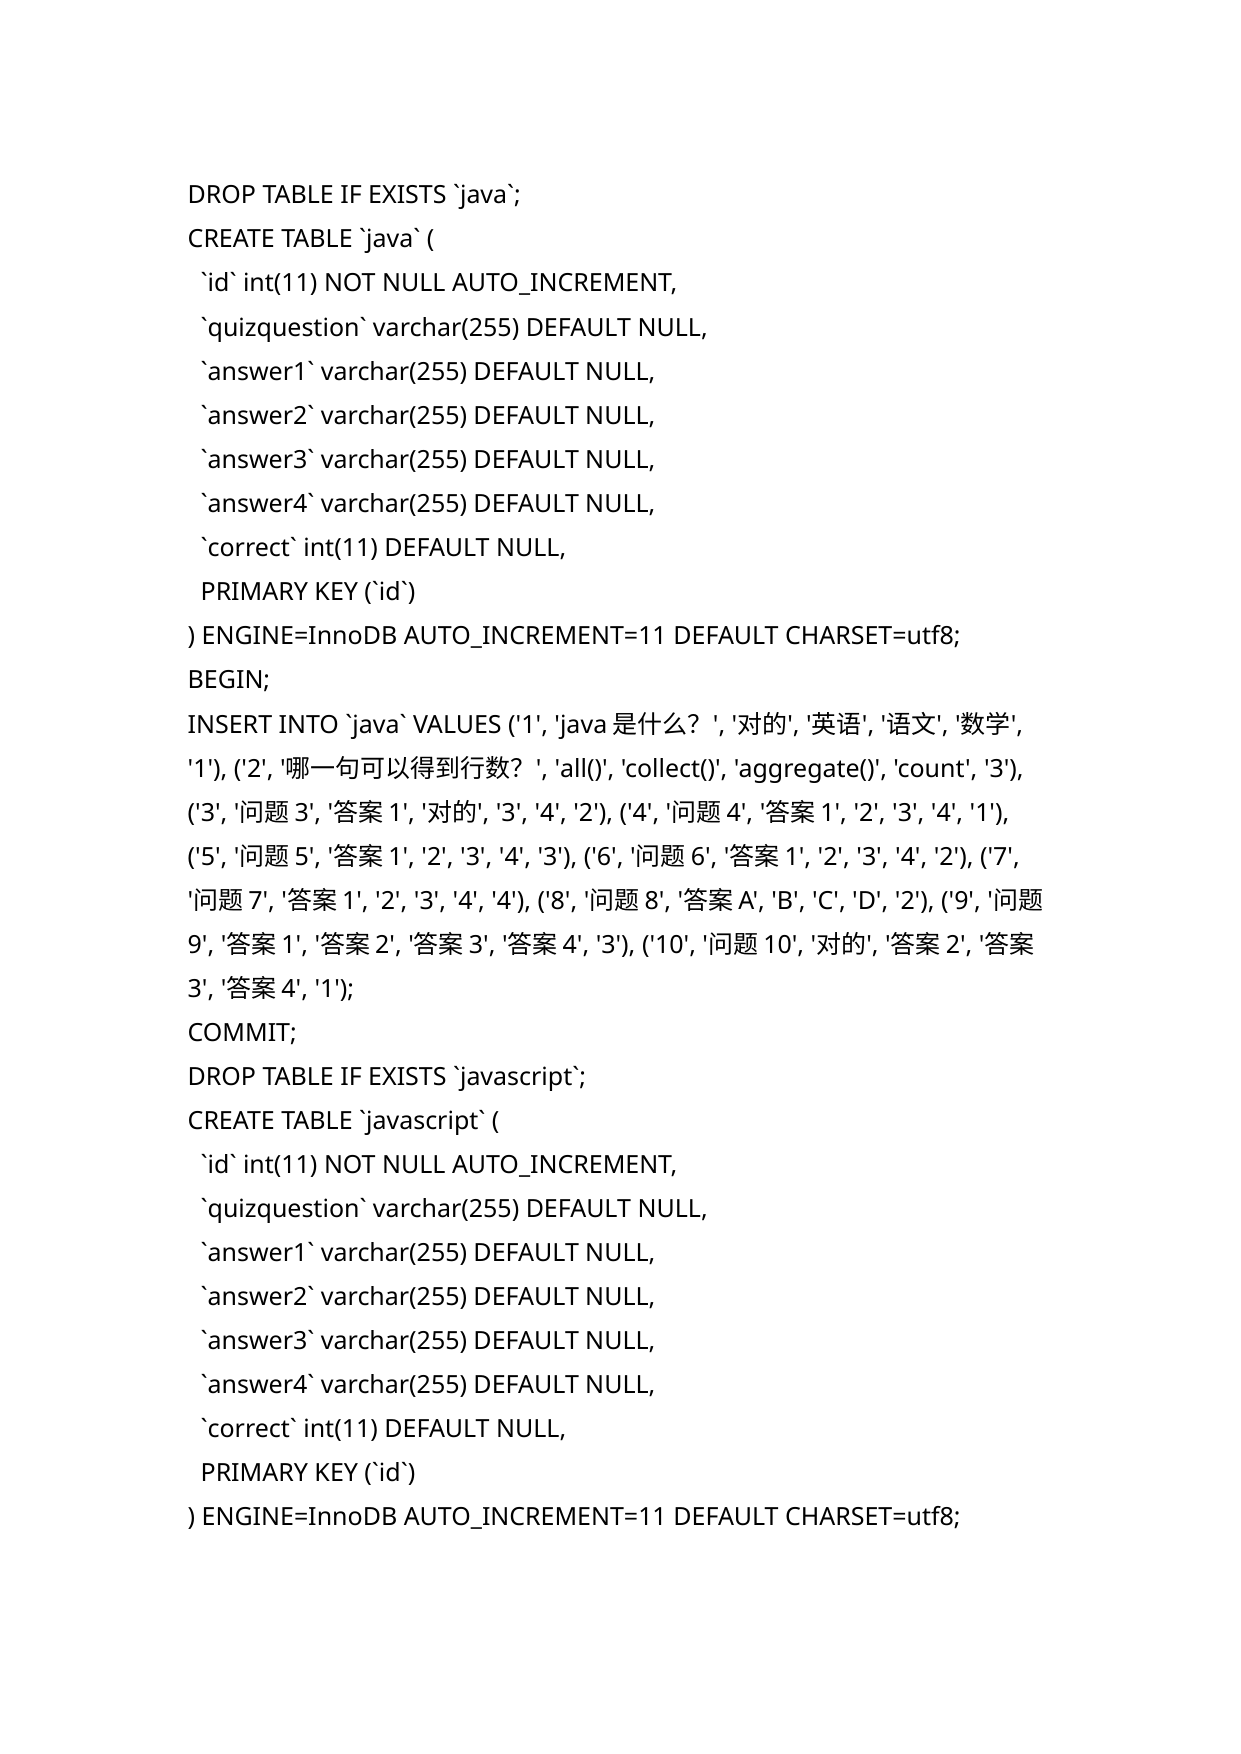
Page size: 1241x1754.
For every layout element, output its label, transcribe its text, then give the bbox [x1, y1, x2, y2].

text ) ENGINE=InnoDB AUTO_INCREMENT=11 DEFAULT CHARSET=utf8; [187, 1494, 1053, 1538]
text BEGIN; [187, 657, 1053, 701]
text CREATE TABLE `javascript` ( [187, 1097, 1053, 1141]
text CREATE TABLE `java` ( [187, 216, 1053, 260]
text `answer4` varchar(255) DEFAULT NULL, [187, 1362, 1053, 1406]
text `answer2` varchar(255) DEFAULT NULL, [187, 1273, 1053, 1318]
text COMMIT; [187, 1009, 1053, 1053]
text DROP TABLE IF EXISTS `javascript`; [187, 1053, 1053, 1097]
text PRIMARY KEY (`id`) [187, 1450, 1053, 1494]
text `quizquestion` varchar(255) DEFAULT NULL, [187, 304, 1053, 348]
text `answer1` varchar(255) DEFAULT NULL, [187, 1229, 1053, 1273]
text `correct` int(11) DEFAULT NULL, [187, 524, 1053, 568]
text INSERT INTO `java` VALUES ('1', 'java是什么？', '对的', '英语', '语文', '数学', '1'), ('2', '哪一句可以得到行数？', 'all()', 'collect()', 'aggregate()', 'count', '3'), ('3', '问题3', '答案1', '对的', '3', '4', '2'), ('4', '问题4', '答案1', '2', '3', '4', '1'), ('5', '问题5', '答案1', '2', '3', '4', '3'), ('6', '问题6', '答案1', '2', '3', '4', '2'), ('7', '问题7', '答案1', '2', '3', '4', '4'), ('8', '问题8', '答案A', 'B', 'C', 'D', '2'), ('9', '问题9', '答案1', '答案2', '答案3', '答案4', '3'), ('10', '问题10', '对的', '答案2', '答案3', '答案4', '1'); [187, 701, 1053, 1009]
text `id` int(11) NOT NULL AUTO_INCREMENT, [187, 260, 1053, 304]
text `correct` int(11) DEFAULT NULL, [187, 1406, 1053, 1450]
text `answer3` varchar(255) DEFAULT NULL, [187, 1318, 1053, 1362]
text `answer3` varchar(255) DEFAULT NULL, [187, 436, 1053, 480]
text ) ENGINE=InnoDB AUTO_INCREMENT=11 DEFAULT CHARSET=utf8; [187, 613, 1053, 657]
text `answer2` varchar(255) DEFAULT NULL, [187, 392, 1053, 436]
text `id` int(11) NOT NULL AUTO_INCREMENT, [187, 1141, 1053, 1185]
text DROP TABLE IF EXISTS `java`; [187, 172, 1053, 216]
text `quizquestion` varchar(255) DEFAULT NULL, [187, 1185, 1053, 1229]
text `answer1` varchar(255) DEFAULT NULL, [187, 348, 1053, 392]
text `answer4` varchar(255) DEFAULT NULL, [187, 480, 1053, 524]
text PRIMARY KEY (`id`) [187, 568, 1053, 613]
